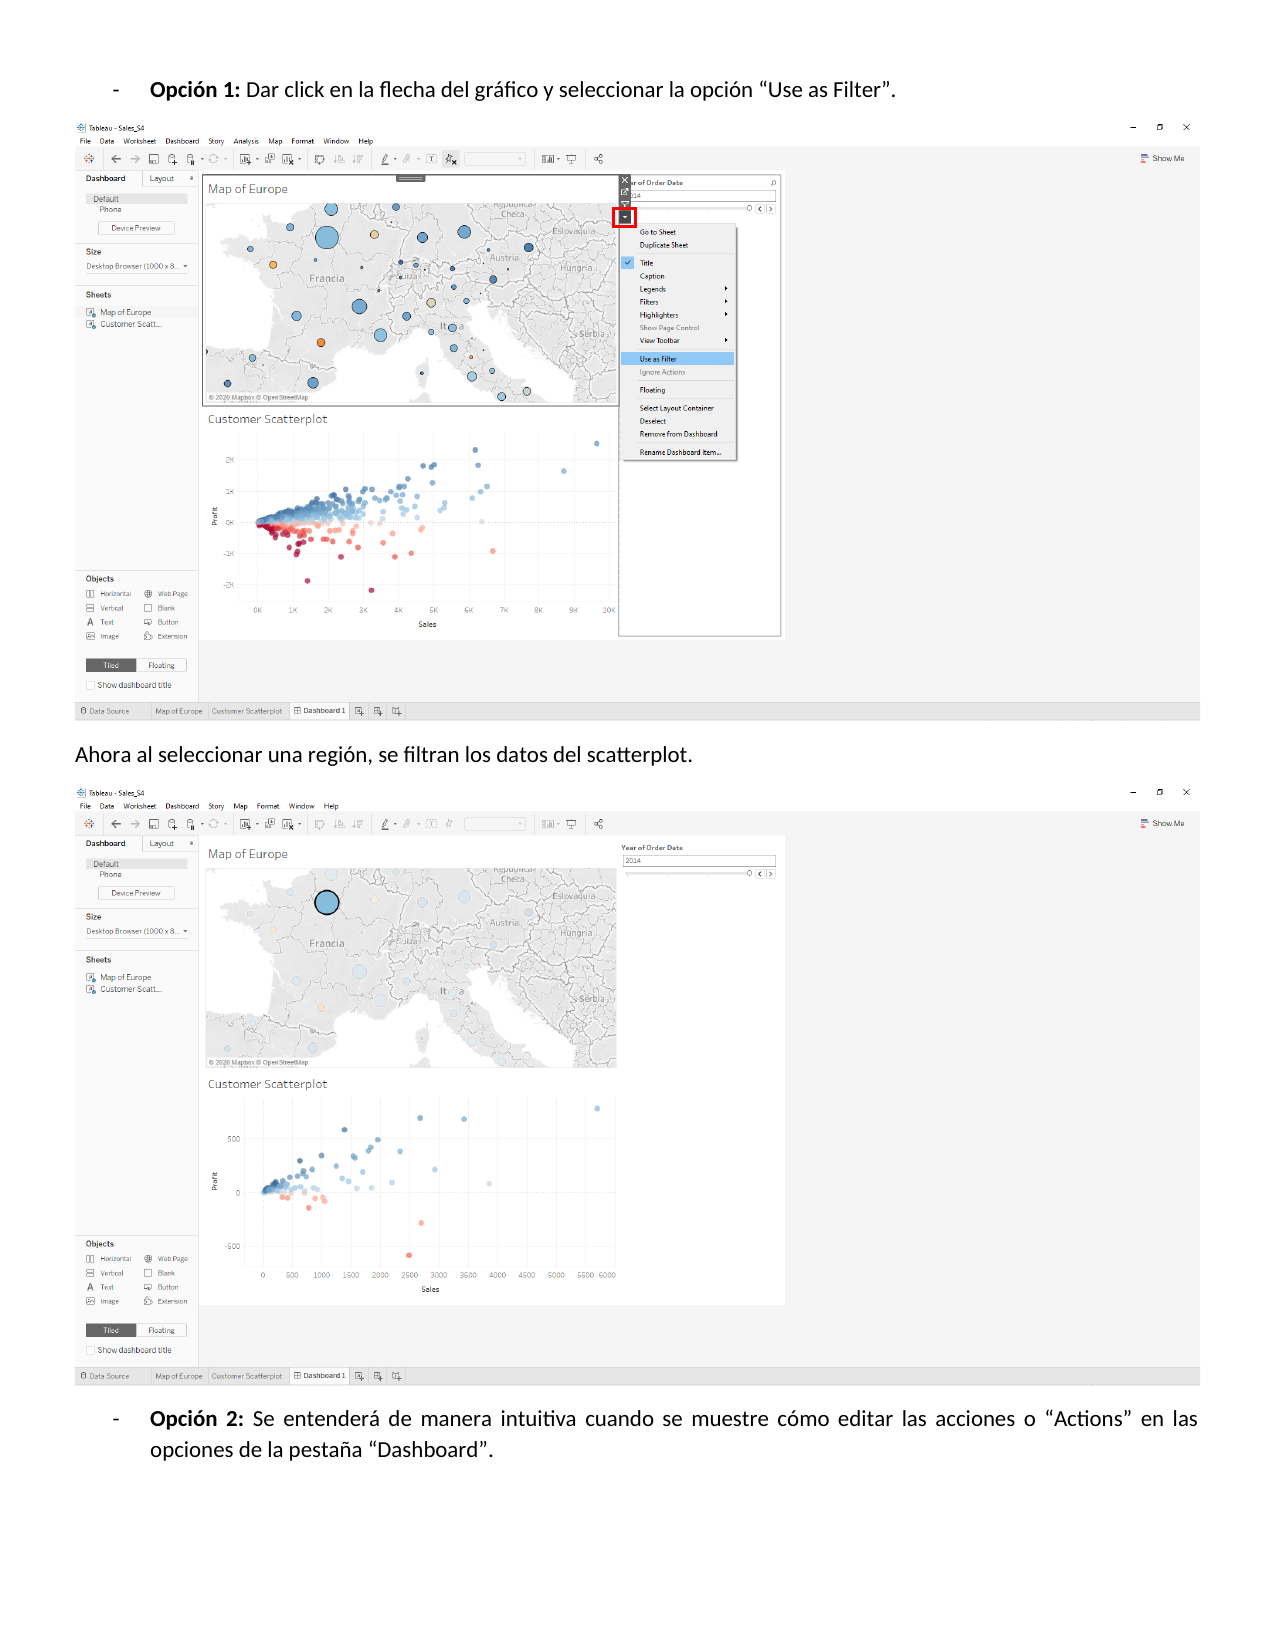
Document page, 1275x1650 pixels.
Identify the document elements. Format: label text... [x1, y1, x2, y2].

picture [75, 786, 1200, 1386]
picture [75, 121, 1200, 721]
text Ahora al seleccionar una región, se filtran los datos del scatterplot. [75, 740, 1200, 768]
list Opción 1: Dar click en la flecha del gráfico y seleccionar la opción “Use as Filter”. [112, 75, 1200, 103]
list Opción 2: Se entenderá de manera intuitiva cuando se muestre cómo editar las acciones o “Actions” en las opciones de la pestaña “Dashboard”. [112, 1404, 1200, 1463]
